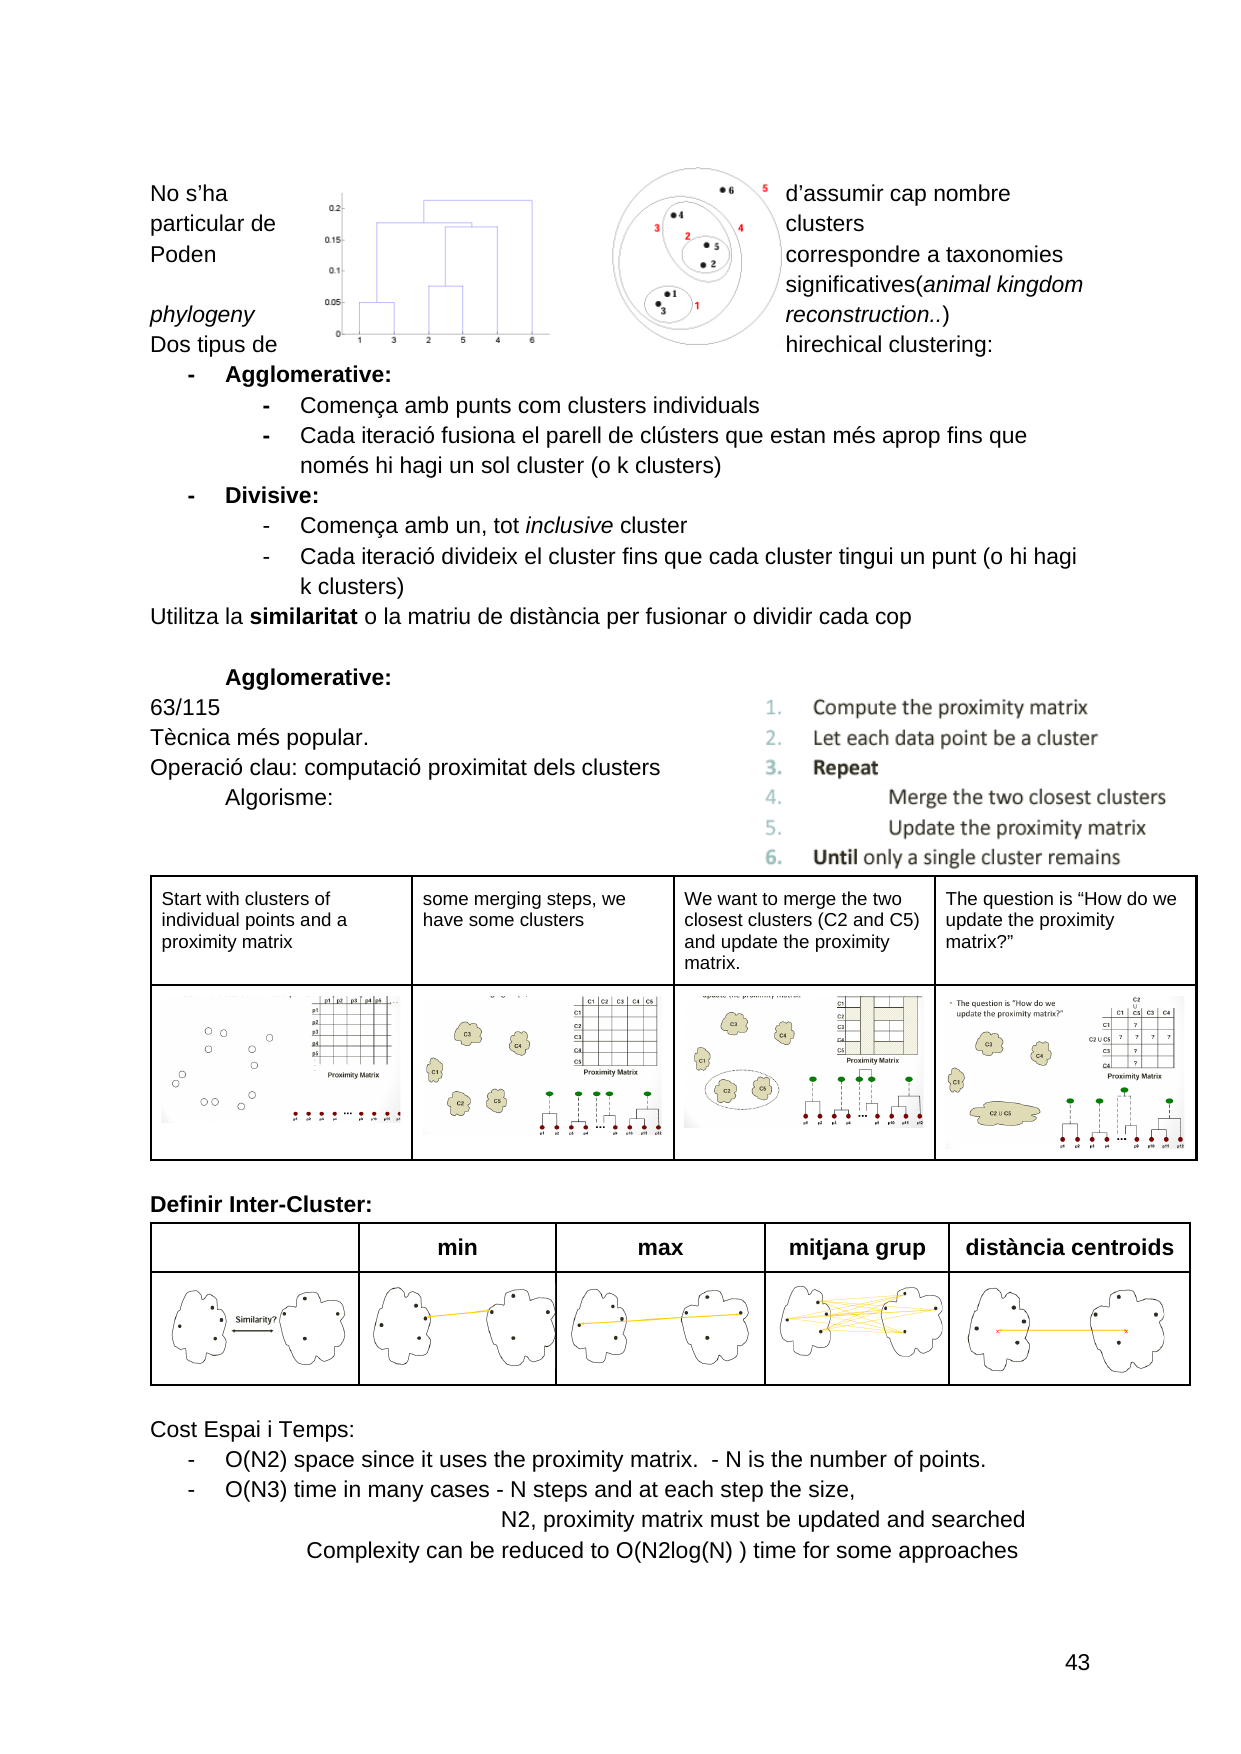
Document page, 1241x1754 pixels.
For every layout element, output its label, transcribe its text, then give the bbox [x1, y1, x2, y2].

table_cell [152, 1273, 358, 1383]
list Divisive: [187, 482, 1090, 509]
picture [775, 1283, 943, 1357]
text 63/115 [150, 694, 748, 720]
table_header min [360, 1224, 555, 1271]
picture [748, 694, 1171, 869]
list Comença amb un, tot inclusive cluster [262, 512, 1090, 539]
table_header [152, 1224, 358, 1271]
text Complexity can be reduced to O(N2log(N) ) time for some approaches [225, 1537, 1090, 1563]
picture [566, 1283, 753, 1365]
text Poden correspondre a taxonomies significatives(animal kingdom phylogeny reconstruction..) [786, 241, 1090, 327]
table_header We want to merge the two closest clusters (C2 and C5) and update the proximity matrix. [675, 877, 934, 984]
table_cell [413, 986, 673, 1159]
picture [369, 1283, 556, 1369]
picture [314, 160, 786, 347]
table_cell [152, 986, 411, 1159]
list Cada iteració divideix el cluster fins que cada cluster tingui un punt (o hi hagi k clusters) [262, 543, 1090, 599]
picture [161, 1283, 348, 1367]
table_cell [766, 1273, 948, 1383]
text N2, proximity matrix must be updated and searched [450, 1506, 1090, 1533]
picture [684, 996, 924, 1128]
list O(N3) time in many cases - N steps and at each step the size, [187, 1476, 1090, 1502]
table_header some merging steps, we have some clusters [413, 877, 673, 984]
picture [945, 996, 1185, 1149]
picture [161, 996, 401, 1123]
text Algorisme: [150, 784, 748, 811]
table_header mitjana grup [766, 1224, 948, 1271]
table_header The question is “How do we update the proximity matrix?” [936, 877, 1195, 984]
picture [422, 996, 662, 1135]
text Poden correspondre a taxonomies significatives(animal kingdom phylogeny reconstruction..) [150, 241, 314, 327]
table_cell [936, 986, 1195, 1159]
list Cada iteració fusiona el parell de clústers que estan més aprop fins que només hi hagi un sol cluster (o k clusters) [262, 422, 1090, 478]
table_header Start with clusters of individual points and a proximity matrix [152, 877, 411, 984]
table_cell [950, 1273, 1189, 1383]
picture [959, 1283, 1165, 1373]
table_header distància centroids [950, 1224, 1189, 1271]
table_cell [675, 986, 934, 1159]
text Cost Espai i Temps: [150, 1416, 1090, 1442]
text Utilitza la similaritat o la matriu de distància per fusionar o dividir cada cop [150, 603, 1090, 629]
subtitle Agglomerative: [150, 663, 1090, 690]
list O(N2) space since it uses the proximity matrix. - N is the number of points. [187, 1446, 1090, 1472]
text No s’ha d’assumir cap nombre particular de clusters [150, 180, 314, 237]
text Operació clau: computació proximitat dels clusters [150, 754, 748, 781]
table_header max [557, 1224, 764, 1271]
text Dos tipus de hirechical clustering: [150, 331, 1090, 358]
table_cell [360, 1273, 555, 1383]
list Agglomerative: [187, 361, 1090, 388]
table_cell [557, 1273, 764, 1383]
text Definir Inter-Cluster: [150, 1191, 1090, 1218]
list Comença amb punts com clusters individuals [262, 392, 1090, 418]
text Tècnica més popular. [150, 724, 748, 750]
text No s’ha d’assumir cap nombre particular de clusters [786, 180, 1090, 237]
